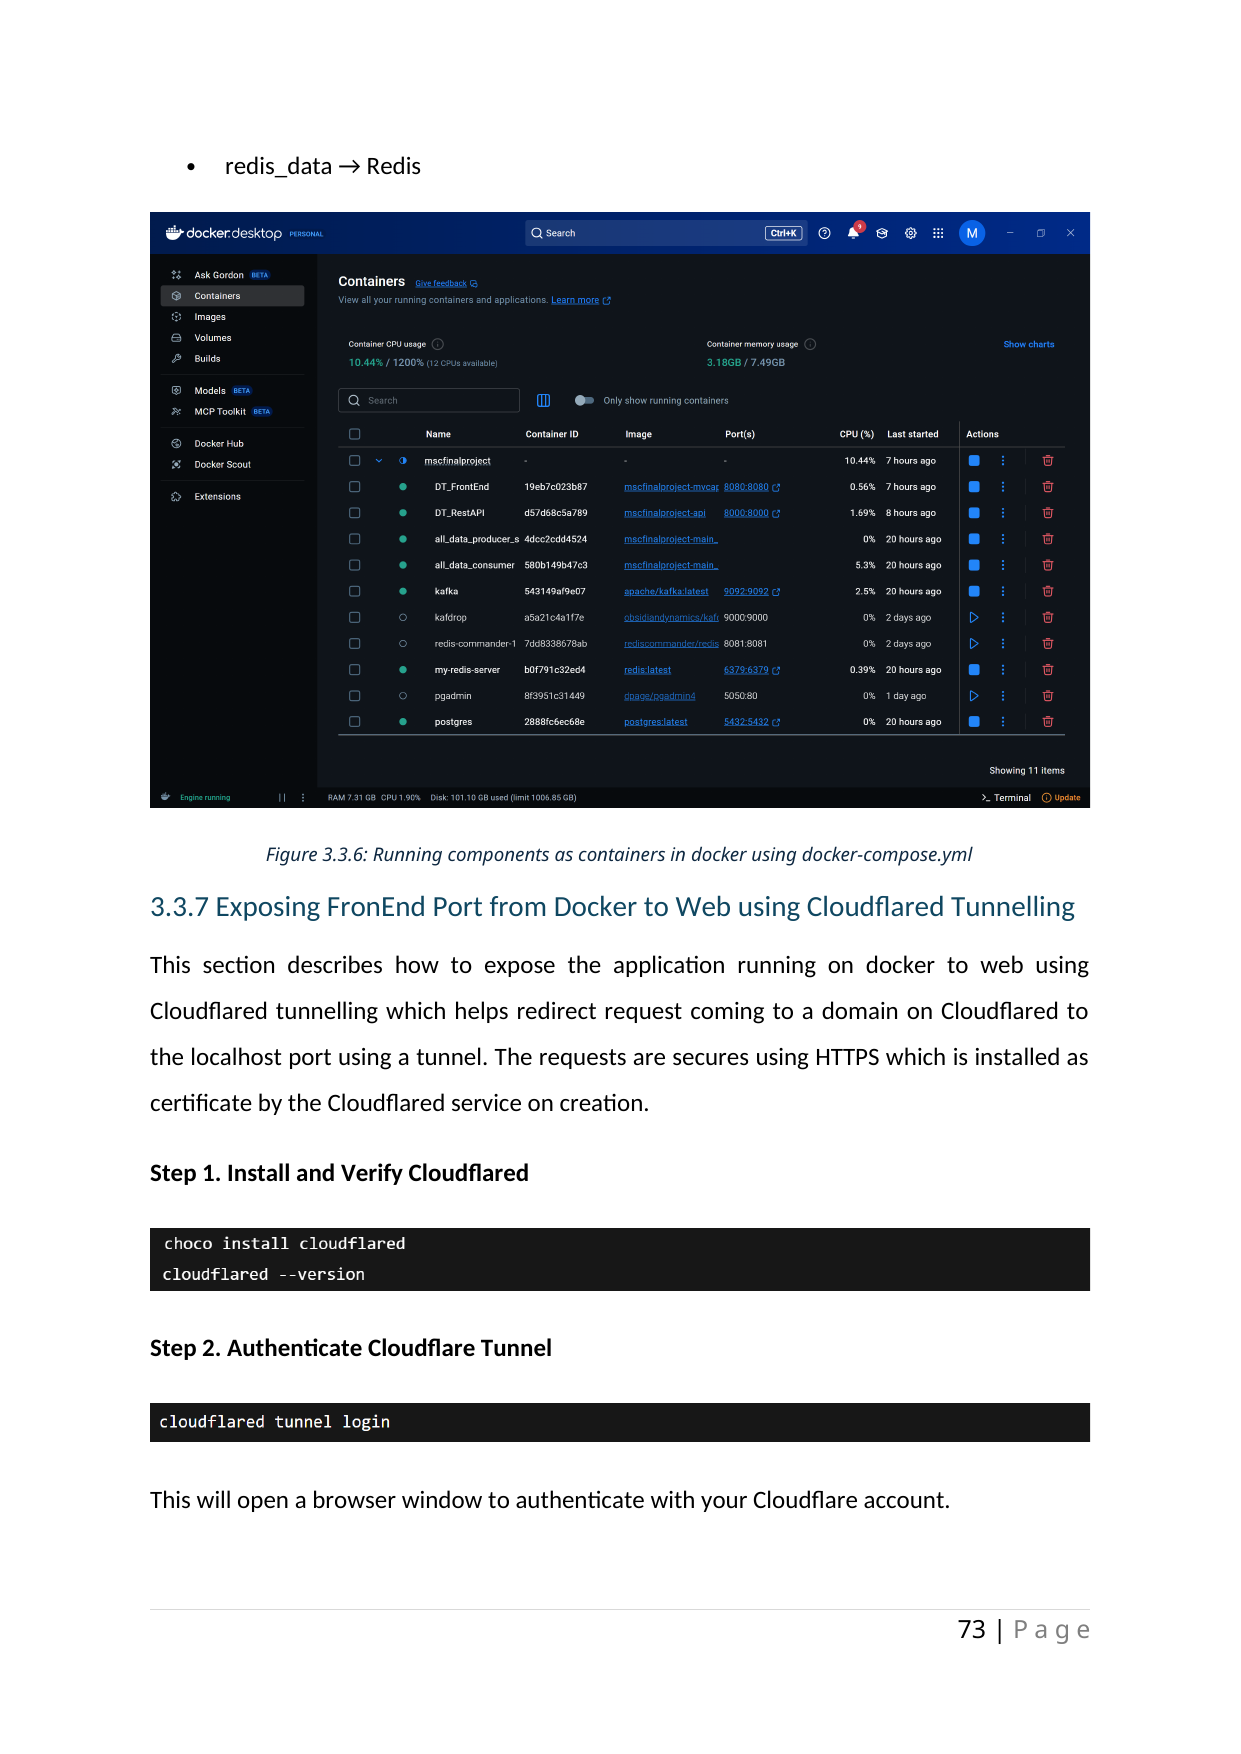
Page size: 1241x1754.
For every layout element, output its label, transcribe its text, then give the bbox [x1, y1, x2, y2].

picture [150, 1228, 1091, 1291]
text Figure 3.3.6: Running components as containers in docker using docker-compose.yml [150, 841, 1090, 867]
subtitle 3.3.7 Exposing FronEnd Port from Docker to Web using Cloudflared Tunnelling [150, 888, 1090, 923]
list redis_data → Redis [187, 150, 1090, 181]
text Step 2. Authenticate Cloudflare Tunnel [150, 1332, 1090, 1363]
text Step 1. Install and Verify Cloudflared [150, 1157, 1090, 1188]
picture [150, 1403, 1091, 1442]
picture [150, 212, 1091, 808]
text This section describes how to expose the application running on docker to web using Cloudflared tunnelling which helps redirect request coming to a domain on Cloudflared to the localhost port using a tunnel. The requests are secures using HTTPS which is installed as certificate by the Cloudflared service on creation. [150, 949, 1090, 1117]
text This will open a browser window to authenticate with your Cloudflare account. [150, 1484, 1090, 1514]
